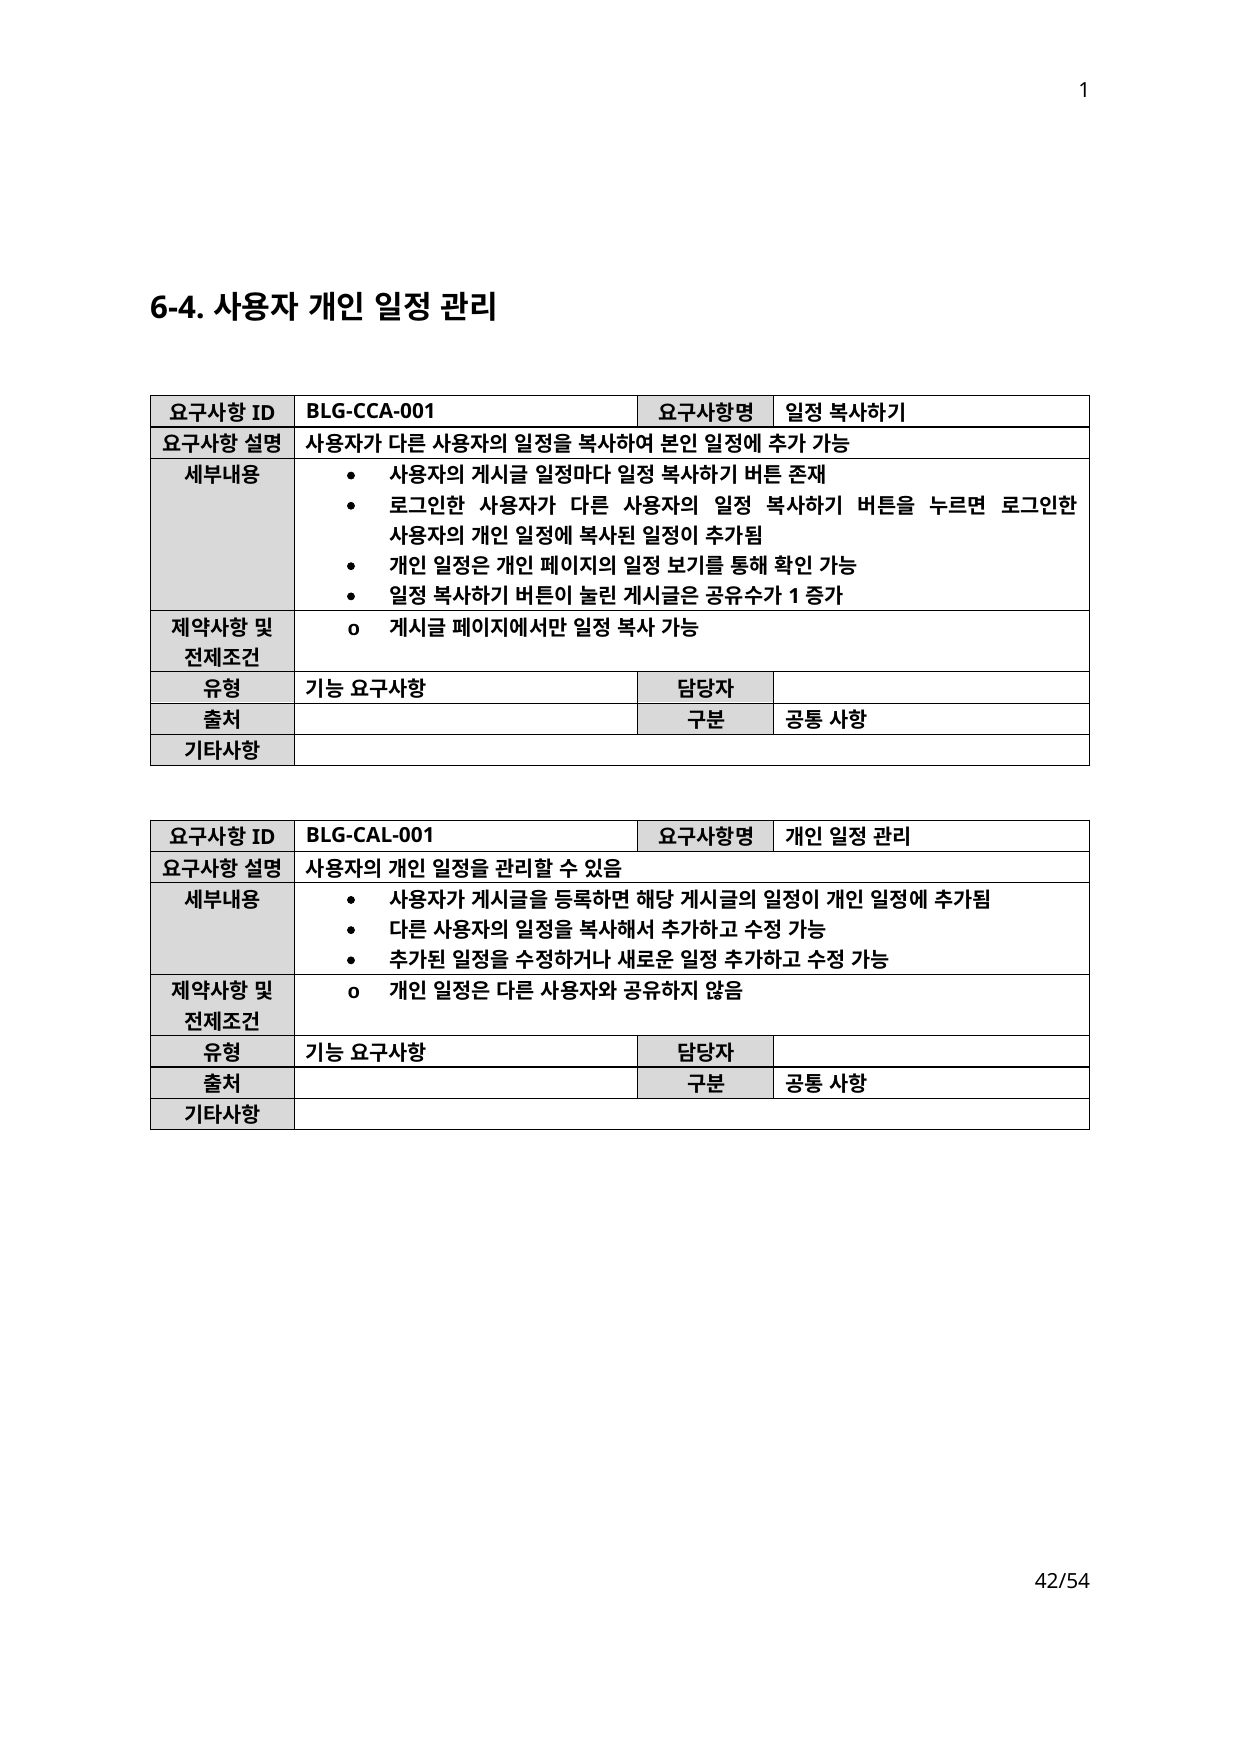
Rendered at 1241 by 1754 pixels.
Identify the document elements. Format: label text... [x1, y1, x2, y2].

table_cell 사용자의 게시글 일정마다 일정 복사하기 버튼 존재 로그인한 사용자가 다른 사용자의 일정 복사하기 버튼을 누르면 로그인한 사용자의 개인 일정에 복사된 일정이 추가됨 개인 일정은 개인 페이지의 일정 보기를 통해 확인 가능 일정 복사하기 버튼이 눌린 게시글은 공유수가 1 증가 [295, 459, 1089, 610]
table_cell 사용자가 다른 사용자의 일정을 복사하여 본인 일정에 추가 가능 [295, 428, 1089, 458]
table_cell 사용자의 개인 일정을 관리할 수 있음 [295, 852, 1089, 882]
table_cell 기타사항 [151, 1099, 294, 1129]
table_header 요구사항 ID [151, 821, 294, 851]
table_cell 기능 요구사항 [295, 672, 637, 702]
table_cell [774, 672, 1089, 702]
table_cell 세부내용 [151, 883, 294, 974]
table_cell 공통 사항 [774, 704, 1089, 734]
table_cell 사용자가 게시글을 등록하면 해당 게시글의 일정이 개인 일정에 추가됨 다른 사용자의 일정을 복사해서 추가하고 수정 가능 추가된 일정을 수정하거나 새로운 일정 추가하고 수정 가능 [295, 883, 1089, 974]
table_cell 구분 [638, 1068, 773, 1098]
table_cell 공통 사항 [774, 1068, 1089, 1098]
table_header BLG-CCA-001 [295, 396, 637, 426]
table_cell [295, 735, 1089, 765]
table_cell 담당자 [638, 1036, 773, 1066]
table_cell 게시글 페이지에서만 일정 복사 가능 [295, 611, 1089, 671]
table_cell 출처 [151, 704, 294, 734]
table_cell 출처 [151, 1068, 294, 1098]
table_header 요구사항 ID [151, 396, 294, 426]
table_header BLG-CAL-001 [295, 821, 637, 851]
table_header 요구사항명 [638, 821, 773, 851]
table_cell 개인 일정은 다른 사용자와 공유하지 않음 [295, 975, 1089, 1035]
table_cell 담당자 [638, 672, 773, 702]
table_header 일정 복사하기 [774, 396, 1089, 426]
table_cell 요구사항 설명 [151, 852, 294, 882]
table_cell 제약사항 및 전제조건 [151, 975, 294, 1035]
table_cell [295, 1068, 637, 1098]
text 6-4. 사용자 개인 일정 관리 [150, 282, 1090, 327]
table_cell 요구사항 설명 [151, 428, 294, 458]
table_cell 제약사항 및 전제조건 [151, 611, 294, 671]
table_cell 세부내용 [151, 459, 294, 610]
table_cell [774, 1036, 1089, 1066]
table_cell 기타사항 [151, 735, 294, 765]
table_cell 기능 요구사항 [295, 1036, 637, 1066]
table_header 개인 일정 관리 [774, 821, 1089, 851]
table_header 요구사항명 [638, 396, 773, 426]
table_cell 구분 [638, 704, 773, 734]
table_cell [295, 1099, 1089, 1129]
table_cell 유형 [151, 672, 294, 702]
table_cell [295, 704, 637, 734]
table_cell 유형 [151, 1036, 294, 1066]
